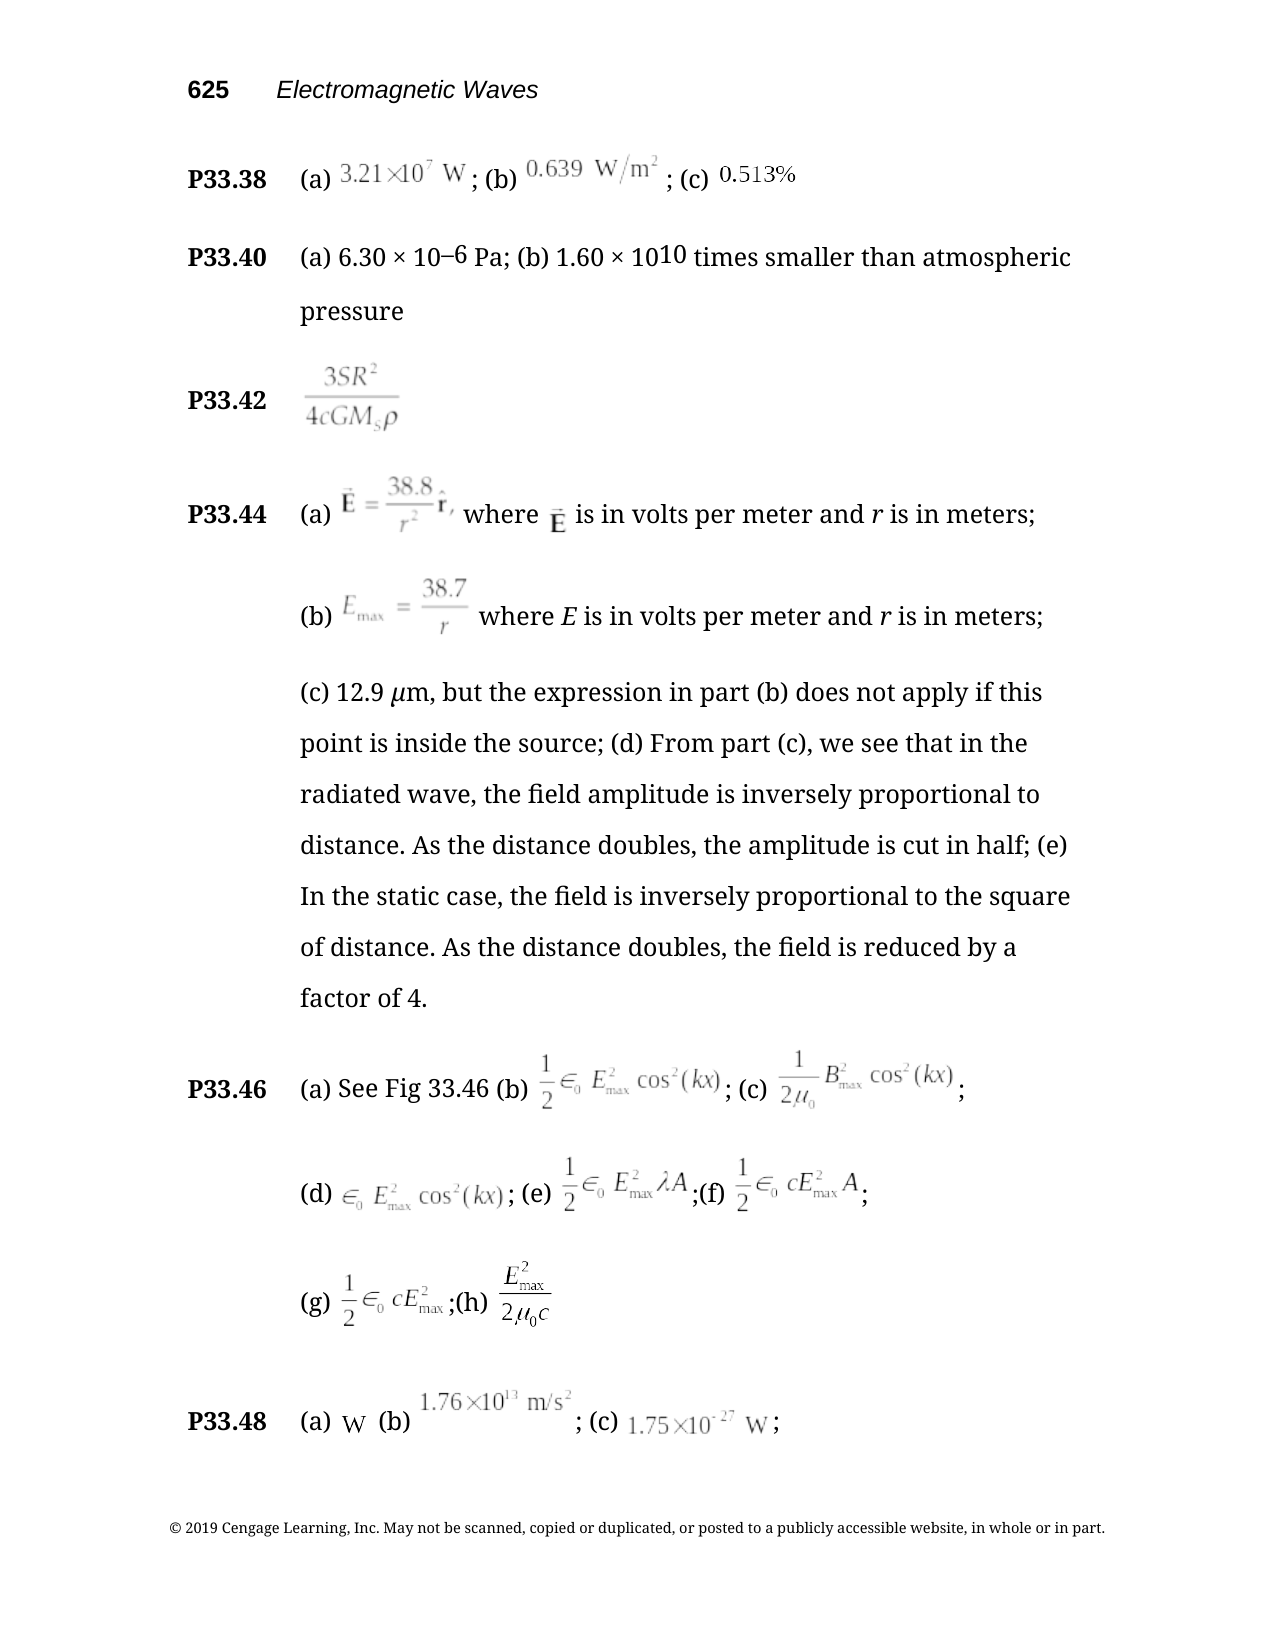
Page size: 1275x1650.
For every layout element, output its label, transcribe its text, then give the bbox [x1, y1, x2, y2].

text P33.46 (a) See Fig 33.46 (b) ; (c) ; (d) ; (e) ;(f) ; (g) ;(h) [187, 1044, 1087, 1351]
text P33.38 (a) ; (b) ; (c) [187, 150, 1087, 207]
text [187, 1382, 1087, 1458]
text P33.44 (a) where is in volts per meter and r is in meters; (b) where E is in volts per meter and r is in meters; (c) 12.9 μm, but the expression in part (b) does not apply if this point is inside the source; (d) From part (c), we see that in the radiated wave, the field amplitude is inversely proportional to distance. As the distance doubles, the amplitude is cut in half; (e) In the static case, the field is inversely proportional to the square of distance. As the distance doubles, the field is reduced by a factor of 4. [187, 471, 1087, 1015]
text P33.40 (a) 6.30 × 10–6 Pa; (b) 1.60 × 1010 times smaller than atmospheric pressure [187, 237, 1087, 328]
text P33.42 [187, 357, 1087, 442]
